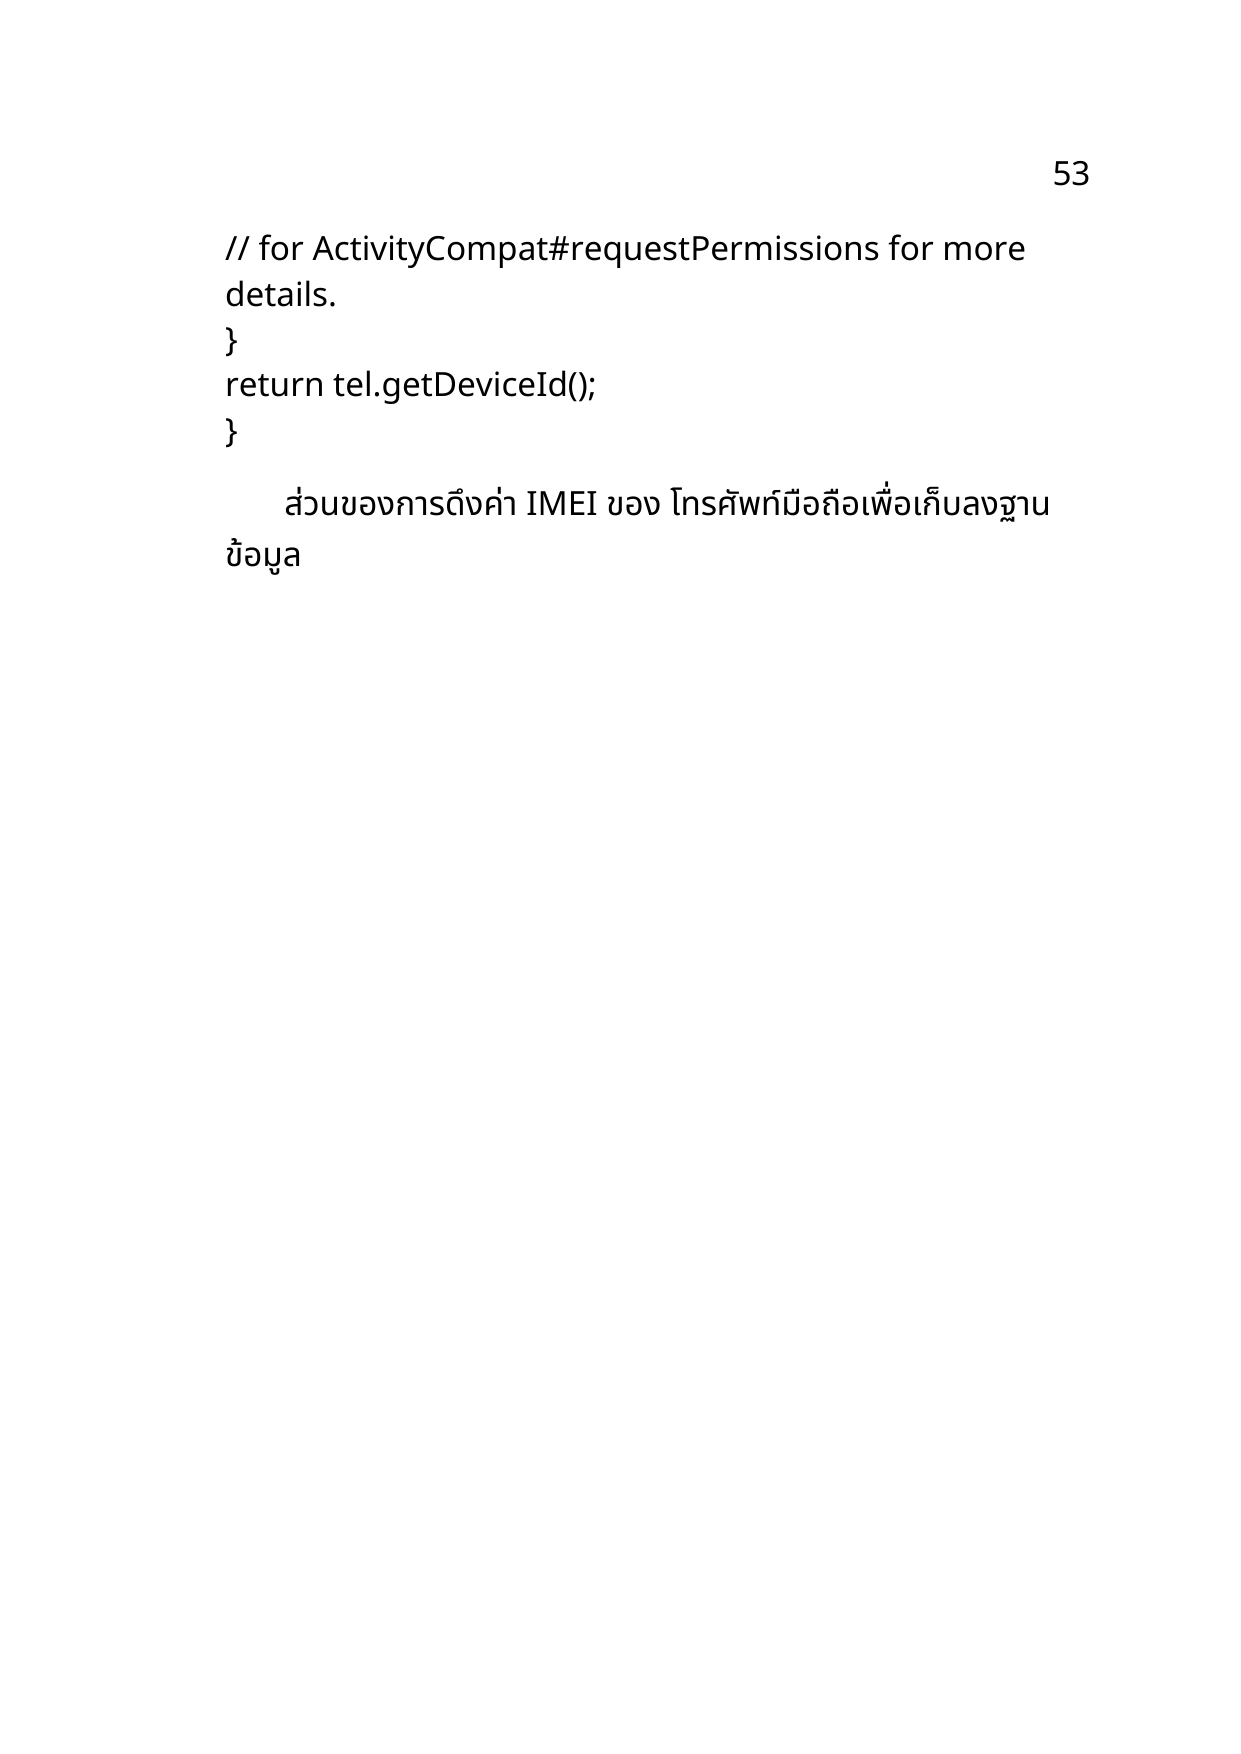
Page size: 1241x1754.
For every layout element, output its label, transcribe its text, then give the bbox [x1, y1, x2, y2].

text ส่วนของการดึงค่า IMEI ของ โทรศัพท์มือถือเพื่อเก็บลงฐานข้อมูล [225, 480, 1090, 581]
text } [225, 316, 1090, 361]
text return tel.getDeviceId(); [225, 361, 1090, 407]
text } [225, 407, 1090, 452]
text // for ActivityCompat#requestPermissions for more details. [225, 225, 1090, 316]
